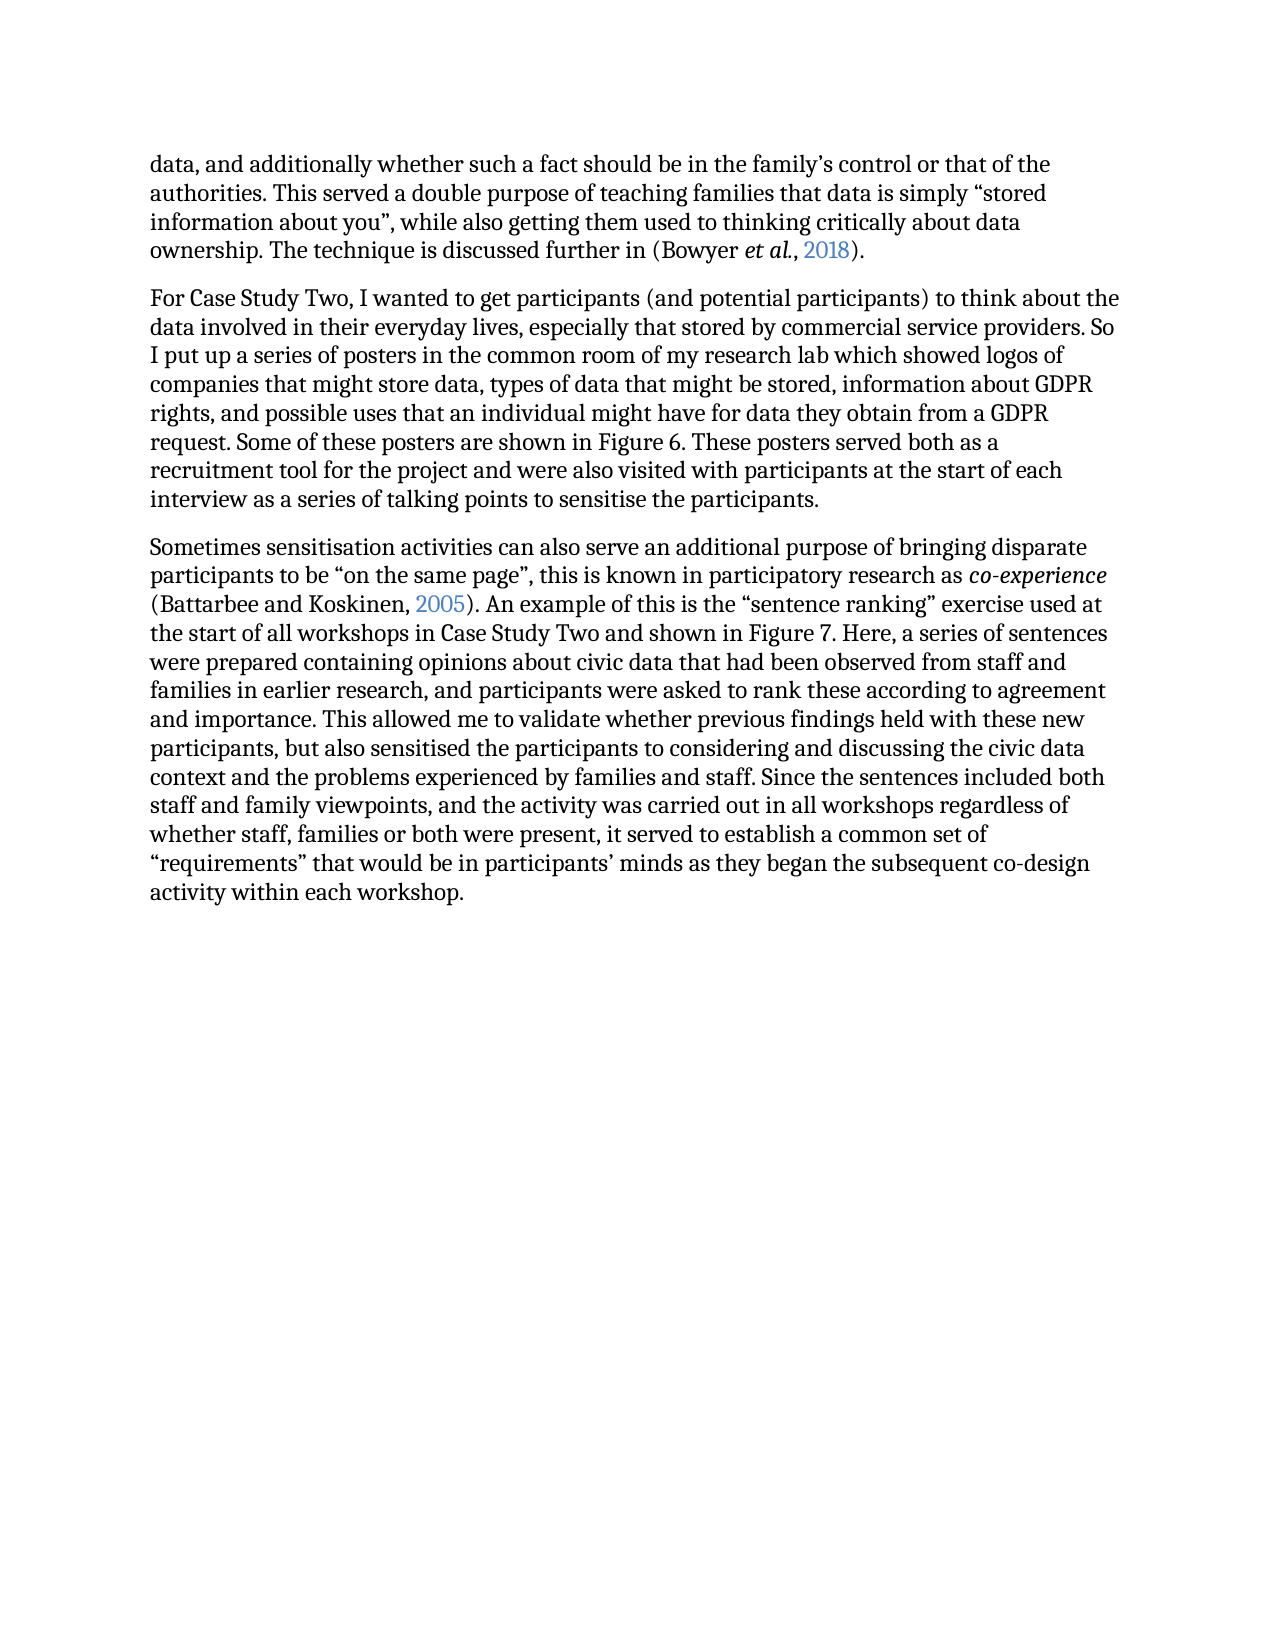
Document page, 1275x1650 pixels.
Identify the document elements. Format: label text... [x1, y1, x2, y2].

text Sometimes sensitisation activities can also serve an additional purpose of bringing disparate participants to be “on the same page”, this is known in participatory research as co-experience (Battarbee and Koskinen, 2005). An example of this is the “sentence ranking” exercise used at the start of all workshops in Case Study Two and shown in Figure 7. Here, a series of sentences were prepared containing opinions about civic data that had been observed from staff and families in earlier research, and participants were asked to rank these according to agreement and importance. This allowed me to validate whether previous findings held with these new participants, but also sensitised the participants to considering and discussing the civic data context and the problems experienced by families and staff. Since the sentences included both staff and family viewpoints, and the activity was carried out in all workshops regardless of whether staff, families or both were present, it served to establish a common set of “requirements” that would be in participants’ minds as they began the subsequent co-design activity within each workshop. [150, 532, 1125, 906]
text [150, 150, 1125, 265]
text For Case Study Two, I wanted to get participants (and potential participants) to think about the data involved in their everyday lives, especially that stored by commercial service providers. So I put up a series of posters in the common room of my research lab which showed logos of companies that might store data, types of data that might be stored, information about GDPR rights, and possible uses that an individual might have for data they obtain from a GDPR request. Some of these posters are shown in Figure 6. These posters served both as a recruitment tool for the project and were also visited with participants at the start of each interview as a series of talking points to sensitise the participants. [150, 284, 1125, 514]
